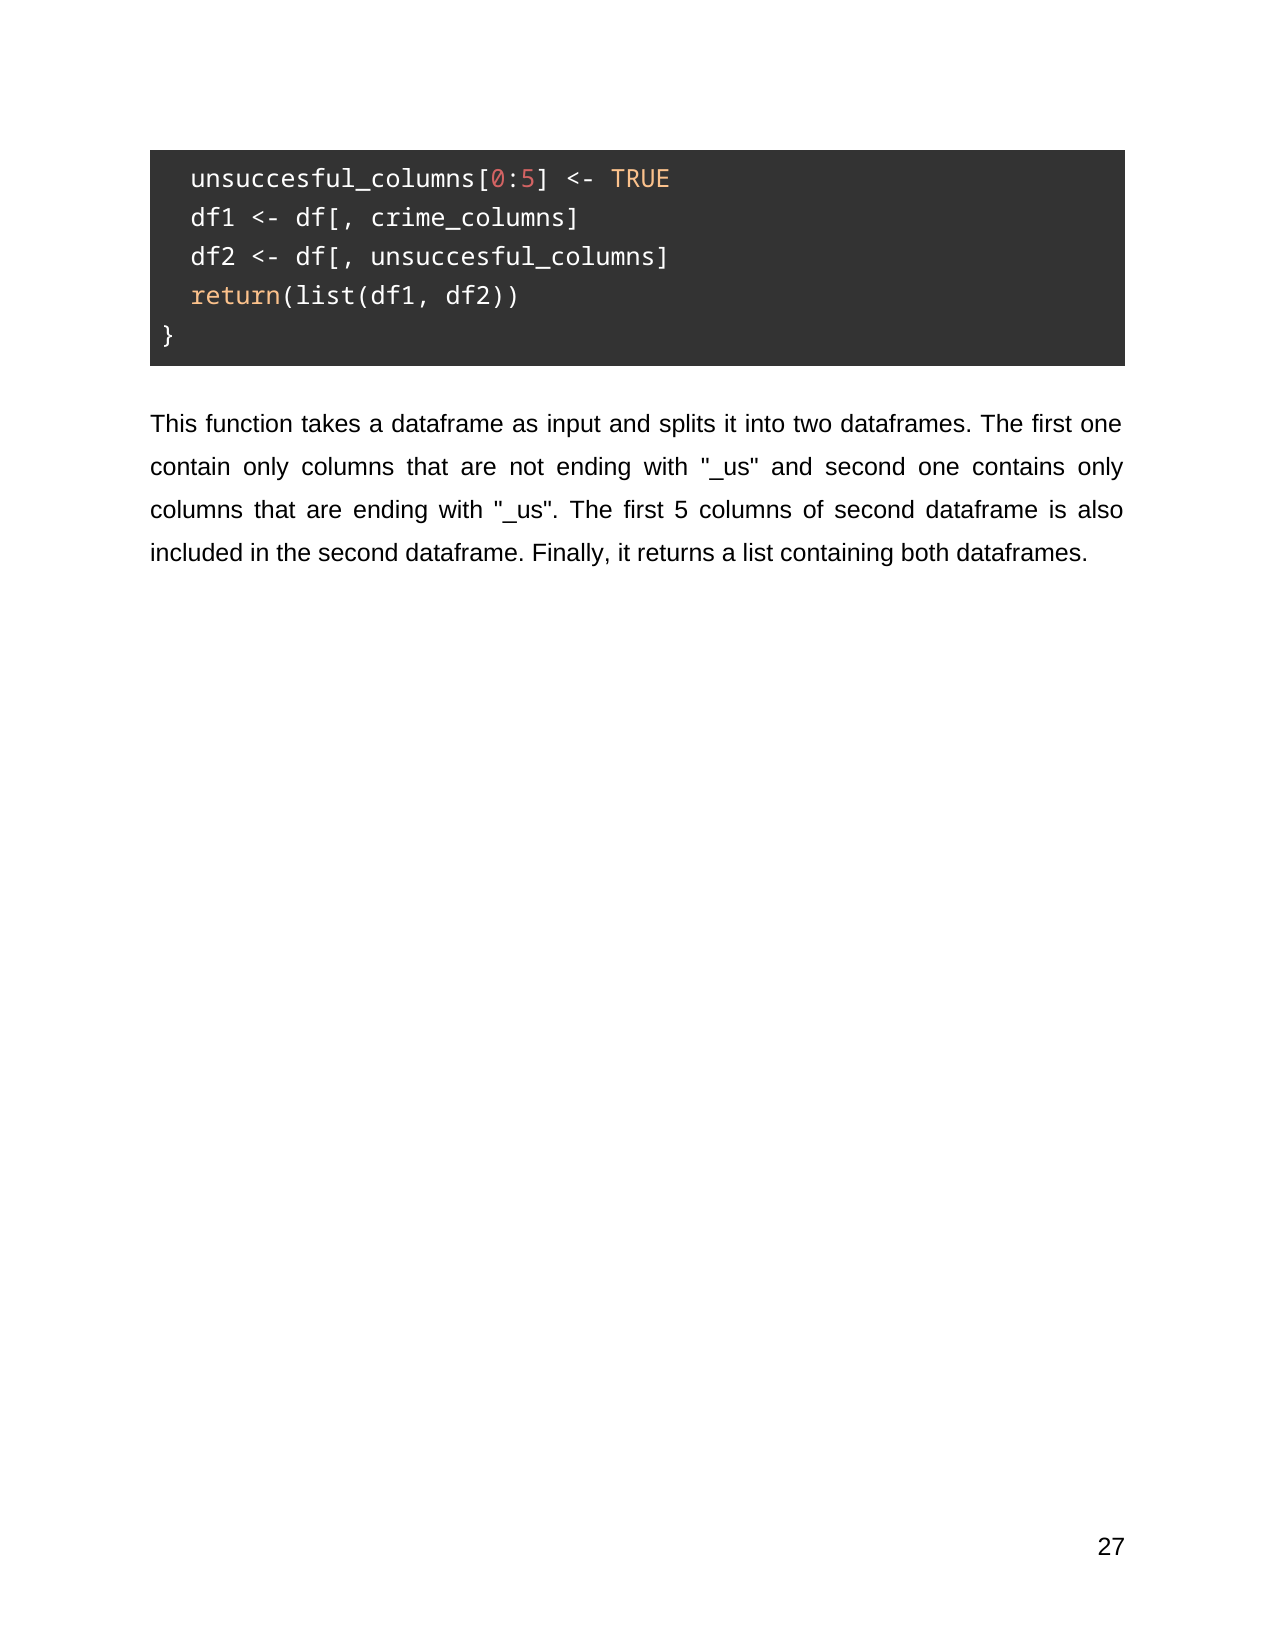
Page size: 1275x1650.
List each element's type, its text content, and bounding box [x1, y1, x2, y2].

text This function takes a dataframe as input and splits it into two dataframes. The first one contain only columns that are not ending with "_us" and second one contains only columns that are ending with "_us". The first 5 columns of second dataframe is also included in the second dataframe. Finally, it returns a list containing both dataframes. [150, 409, 1125, 567]
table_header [150, 150, 1125, 366]
